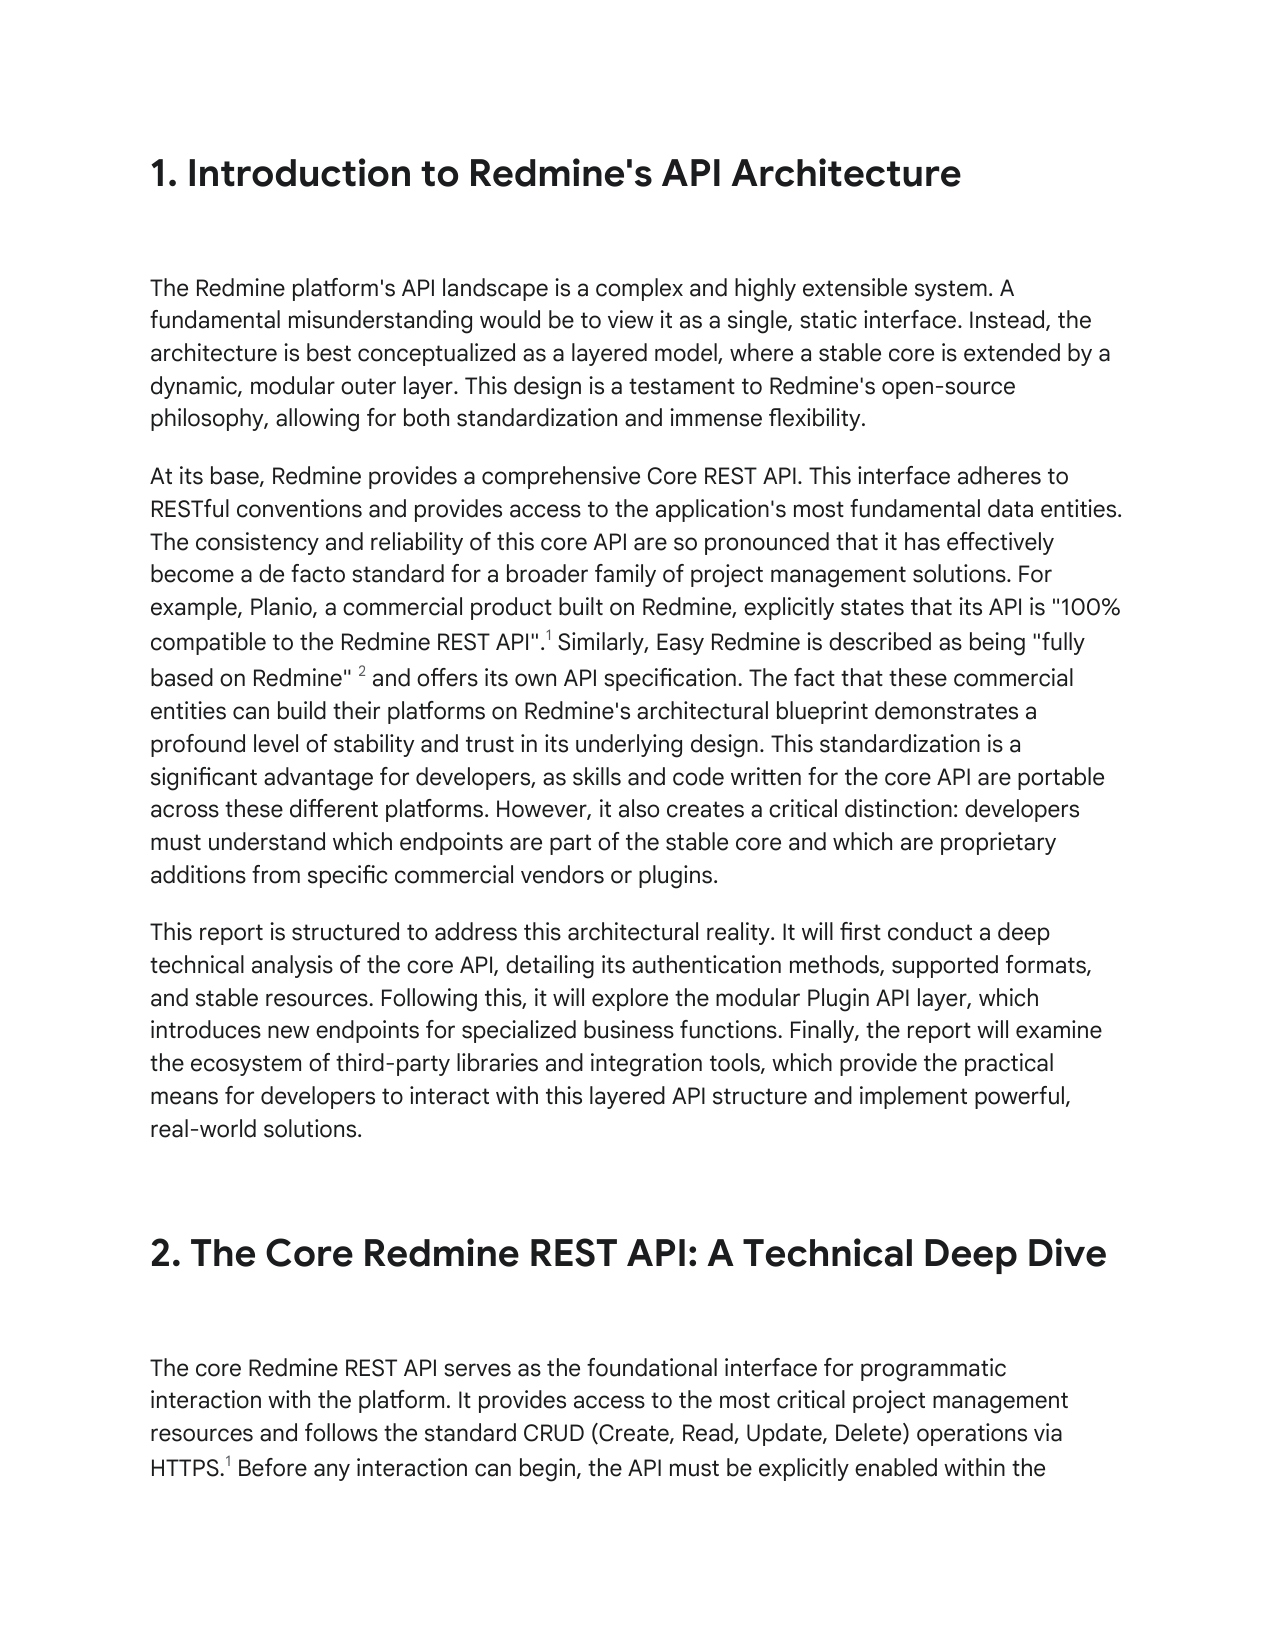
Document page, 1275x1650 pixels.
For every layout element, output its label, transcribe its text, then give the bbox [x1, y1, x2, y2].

text At its base, Redmine provides a comprehensive Core REST API. This interface adheres to RESTful conventions and provides access to the application's most fundamental data entities. The consistency and reliability of this core API are so pronounced that it has effectively become a de facto standard for a broader family of project management solutions. For example, Planio, a commercial product built on Redmine, explicitly states that its API is "100% compatible to the Redmine REST API".1 Similarly, Easy Redmine is described as being "fully based on Redmine" 2 and offers its own API specification. The fact that these commercial entities can build their platforms on Redmine's architectural blueprint demonstrates a profound level of stability and trust in its underlying design. This standardization is a significant advantage for developers, as skills and code written for the core API are portable across these different platforms. However, it also creates a critical distinction: developers must understand which endpoints are part of the stable core and which are proprietary additions from specific commercial vendors or plugins. [150, 462, 1125, 889]
text This report is structured to address this architectural reality. It will first conduct a deep technical analysis of the core API, detailing its authentication methods, supported formats, and stable resources. Following this, it will explore the modular Plugin API layer, which introduces new endpoints for specialized business functions. Finally, the report will examine the ecosystem of third-party libraries and integration tools, which provide the practical means for developers to interact with this layered API structure and implement powerful, real-world solutions. [150, 918, 1125, 1143]
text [150, 1354, 1125, 1484]
text The Redmine platform's API landscape is a complex and highly extensible system. A fundamental misunderstanding would be to view it as a single, static interface. Instead, the architecture is best conceptualized as a layered model, where a stable core is extended by a dynamic, modular outer layer. This design is a testament to Redmine's open-source philosophy, allowing for both standardization and immense flexibility. [150, 274, 1125, 433]
subtitle 1. Introduction to Redmine's API Architecture [150, 150, 1125, 197]
subtitle 2. The Core Redmine REST API: A Technical Deep Dive [150, 1230, 1125, 1277]
